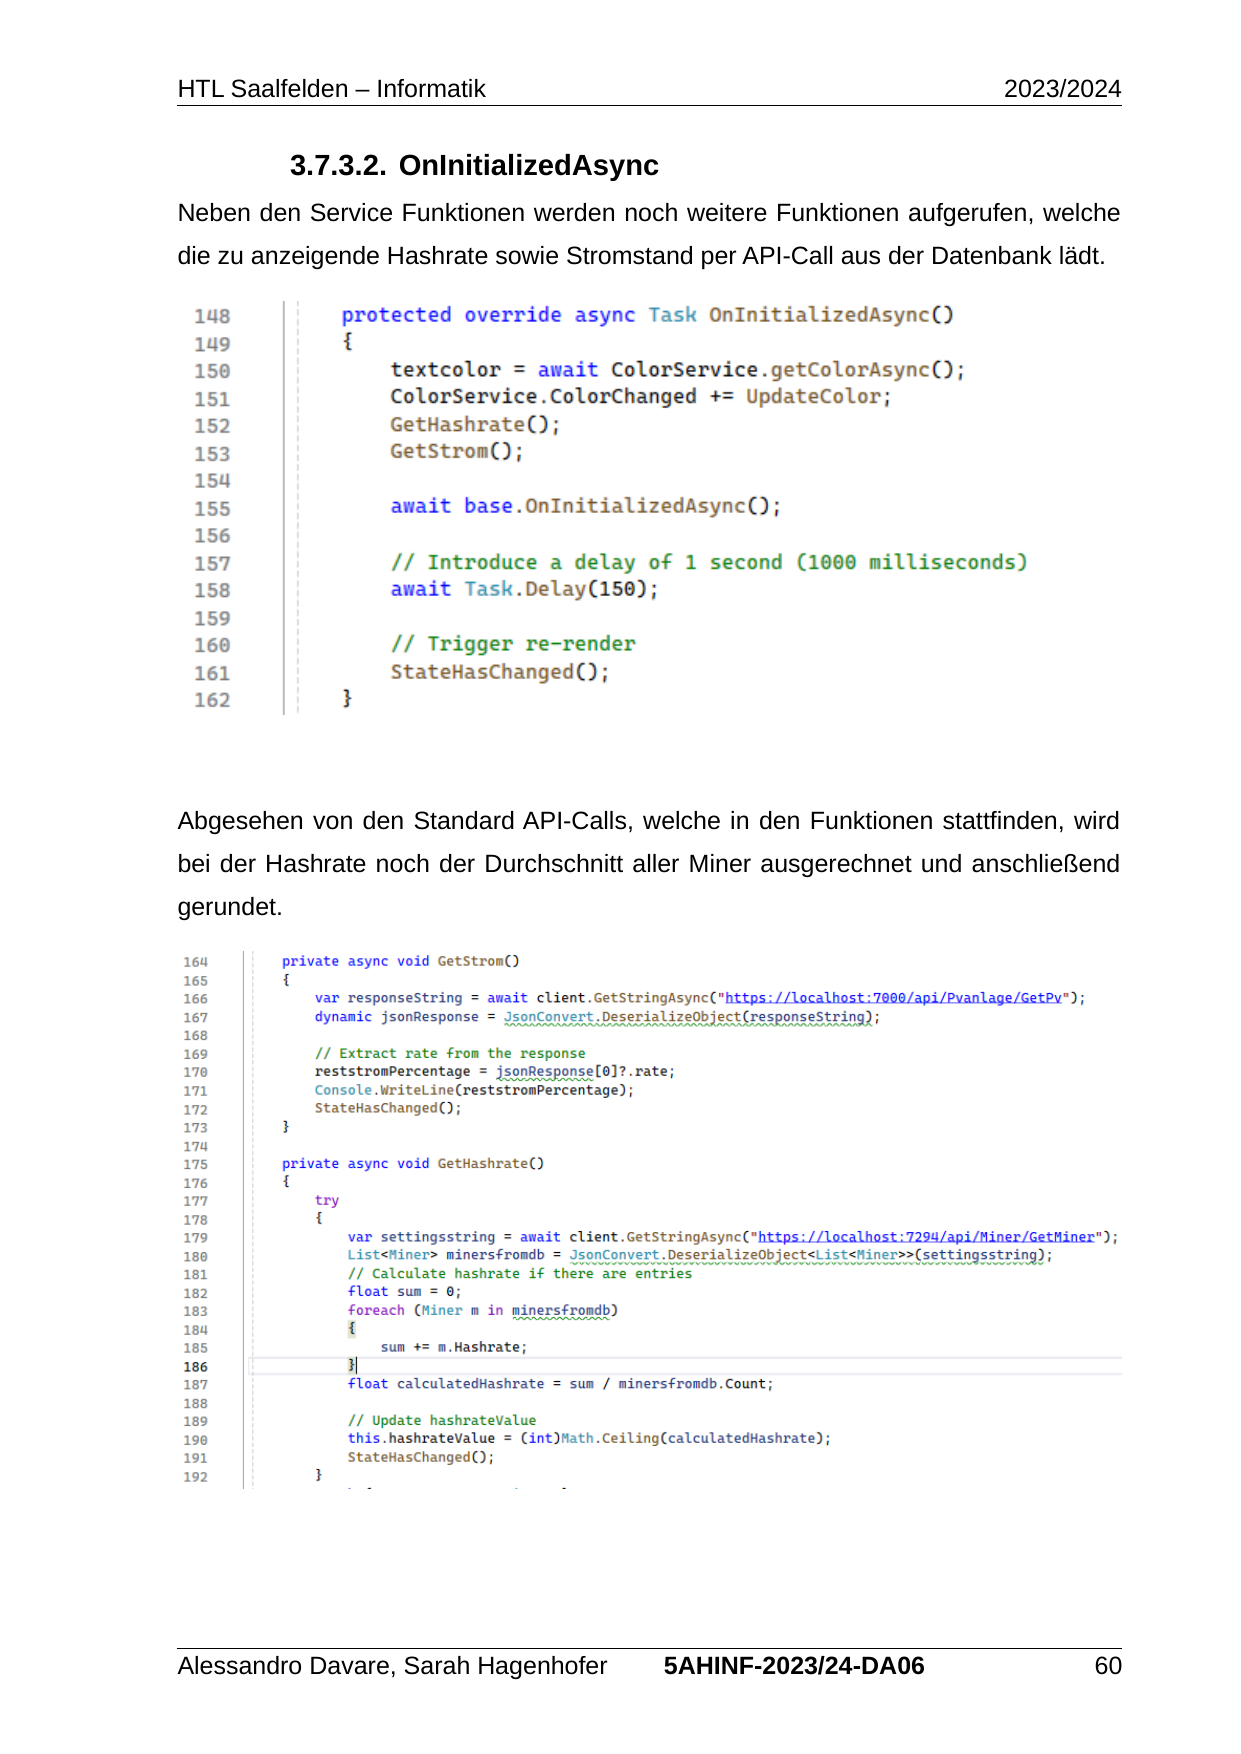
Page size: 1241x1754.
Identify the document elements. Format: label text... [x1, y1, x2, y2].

picture [177, 301, 1037, 715]
subtitle OnInitializedAsync [290, 148, 1122, 181]
picture [177, 951, 1123, 1489]
text Neben den Service Funktionen werden noch weitere Funktionen aufgerufen, welche die zu anzeigende Hashrate sowie Stromstand per API-Call aus der Datenbank lädt. [177, 198, 1122, 270]
text Abgesehen von den Standard API-Calls, welche in den Funktionen stattfinden, wird bei der Hashrate noch der Durchschnitt aller Miner ausgerechnet und anschließend gerundet. [177, 806, 1122, 921]
